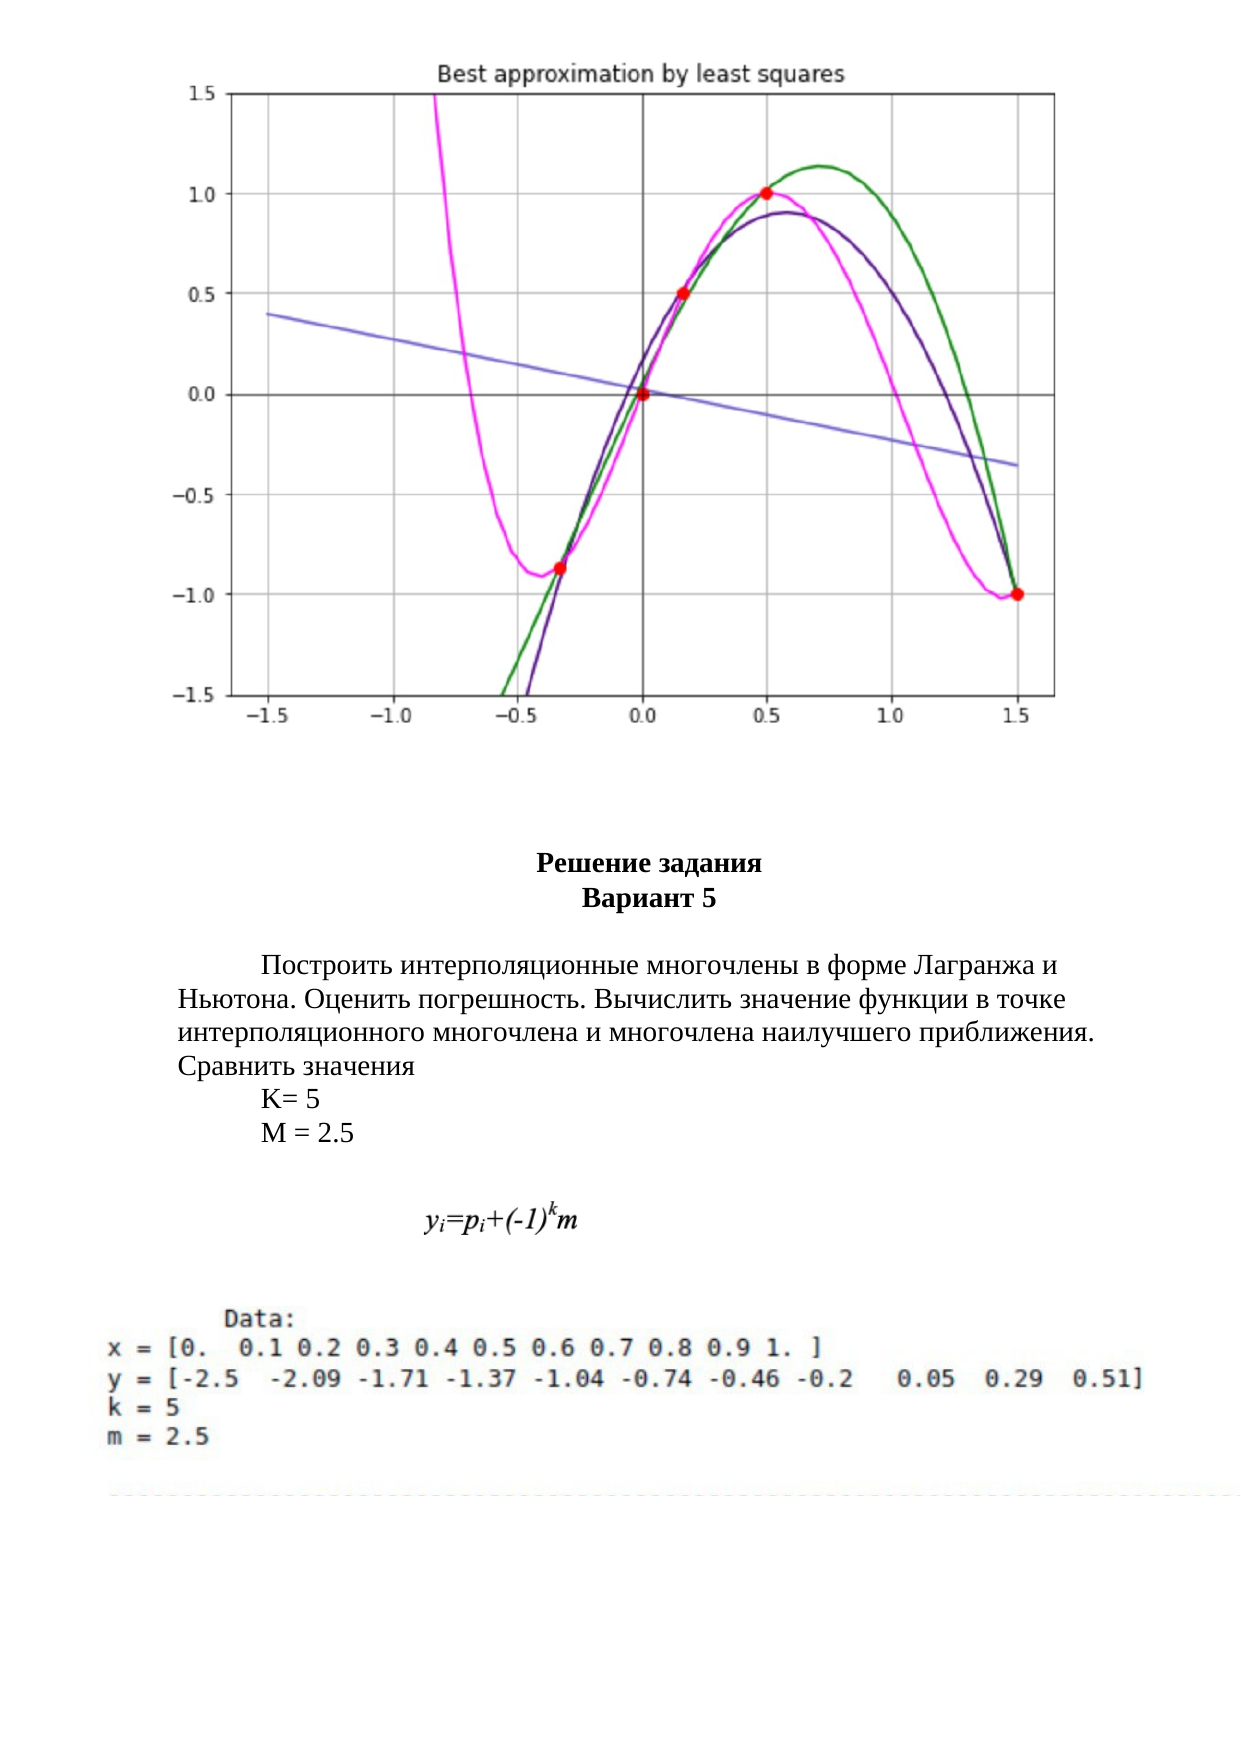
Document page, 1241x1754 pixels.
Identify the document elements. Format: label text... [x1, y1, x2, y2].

text K= 5 [177, 1081, 1170, 1115]
text Решение задания [87, 845, 1211, 879]
picture [423, 1201, 578, 1236]
picture [87, 1306, 1241, 1496]
text Вариант 5 [87, 880, 1211, 914]
text Построить интерполяционные многочлены в форме Лагранжа и Ньютона. Оценить погрешность. Вычислить значение функции в точке интерполяционного многочлена и многочлена наилучшего приближения. Сравнить значения [177, 947, 1170, 1081]
picture [172, 62, 1056, 723]
text M = 2.5 [177, 1115, 1170, 1149]
